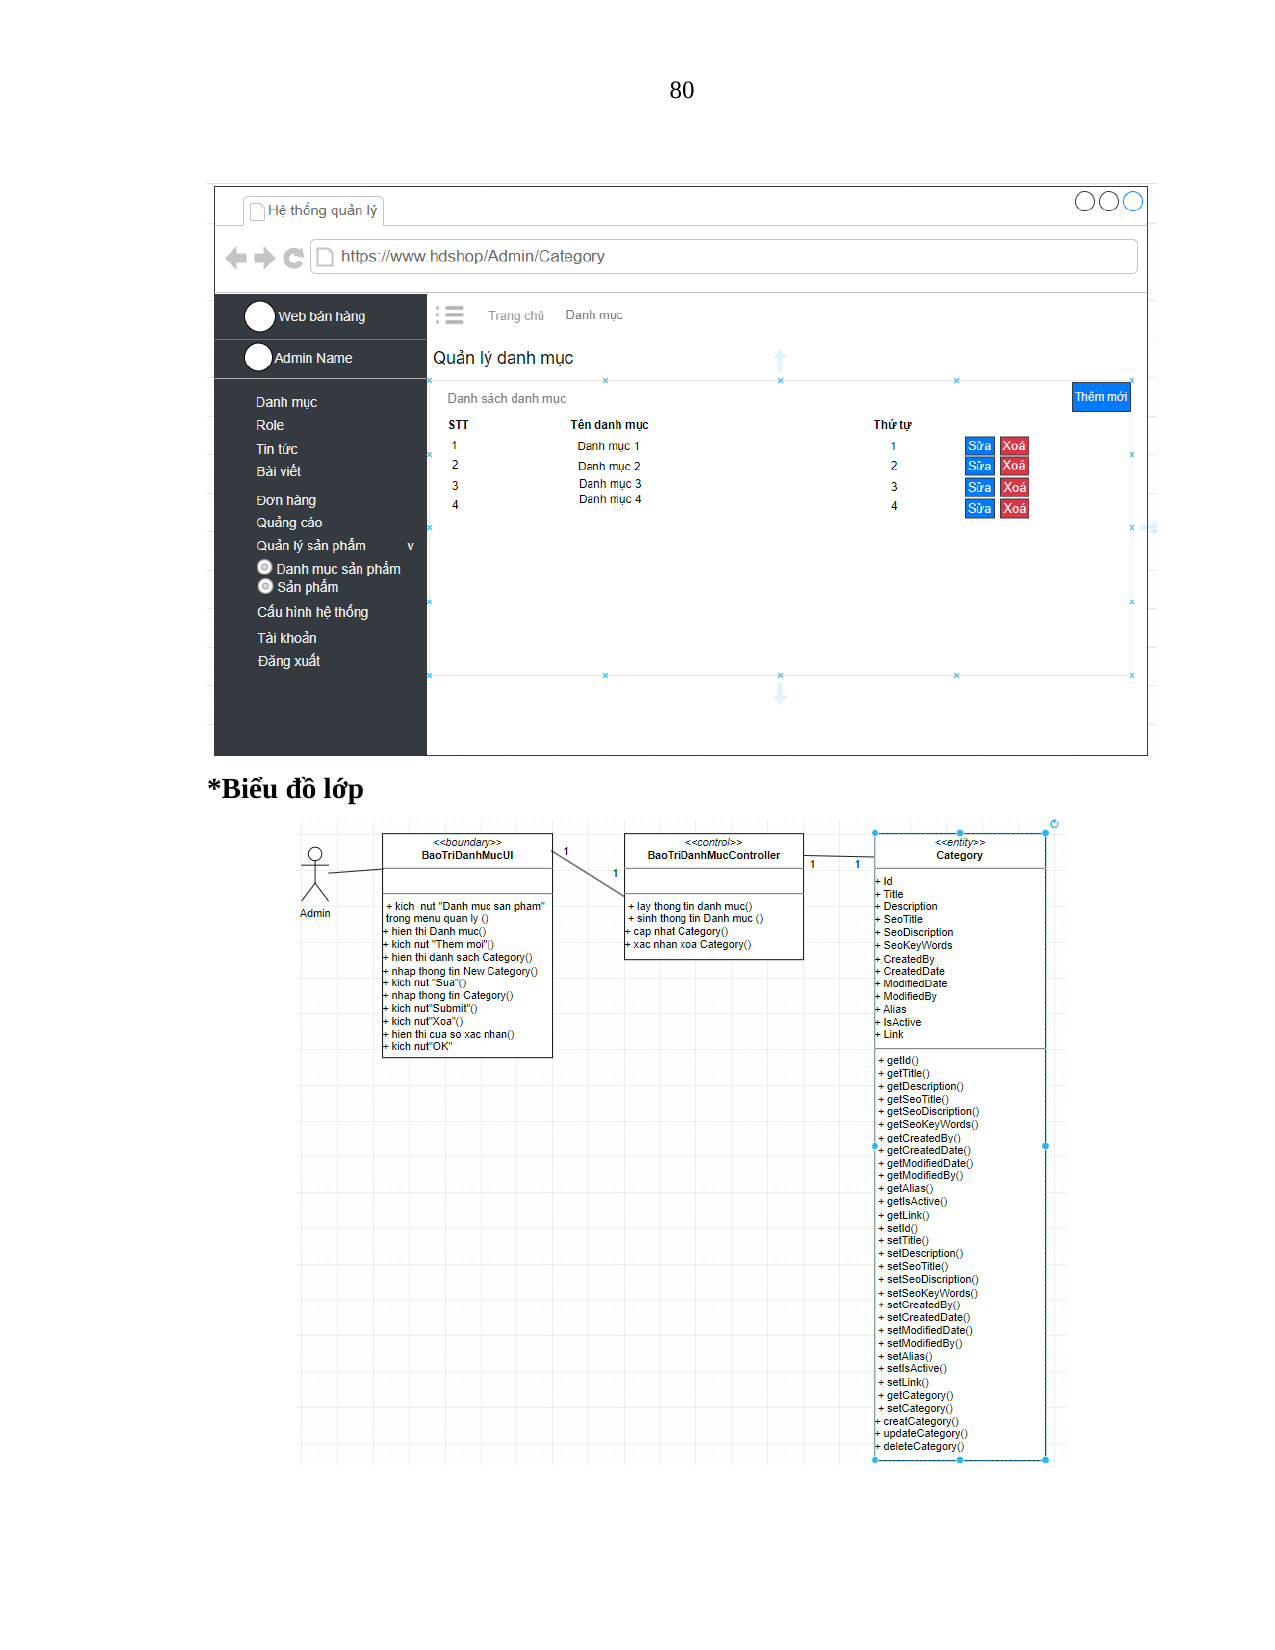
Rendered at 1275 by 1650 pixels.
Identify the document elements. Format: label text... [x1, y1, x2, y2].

text *Biểu đồ lớp [207, 771, 1157, 804]
picture [296, 819, 1068, 1466]
picture [206, 183, 1157, 757]
